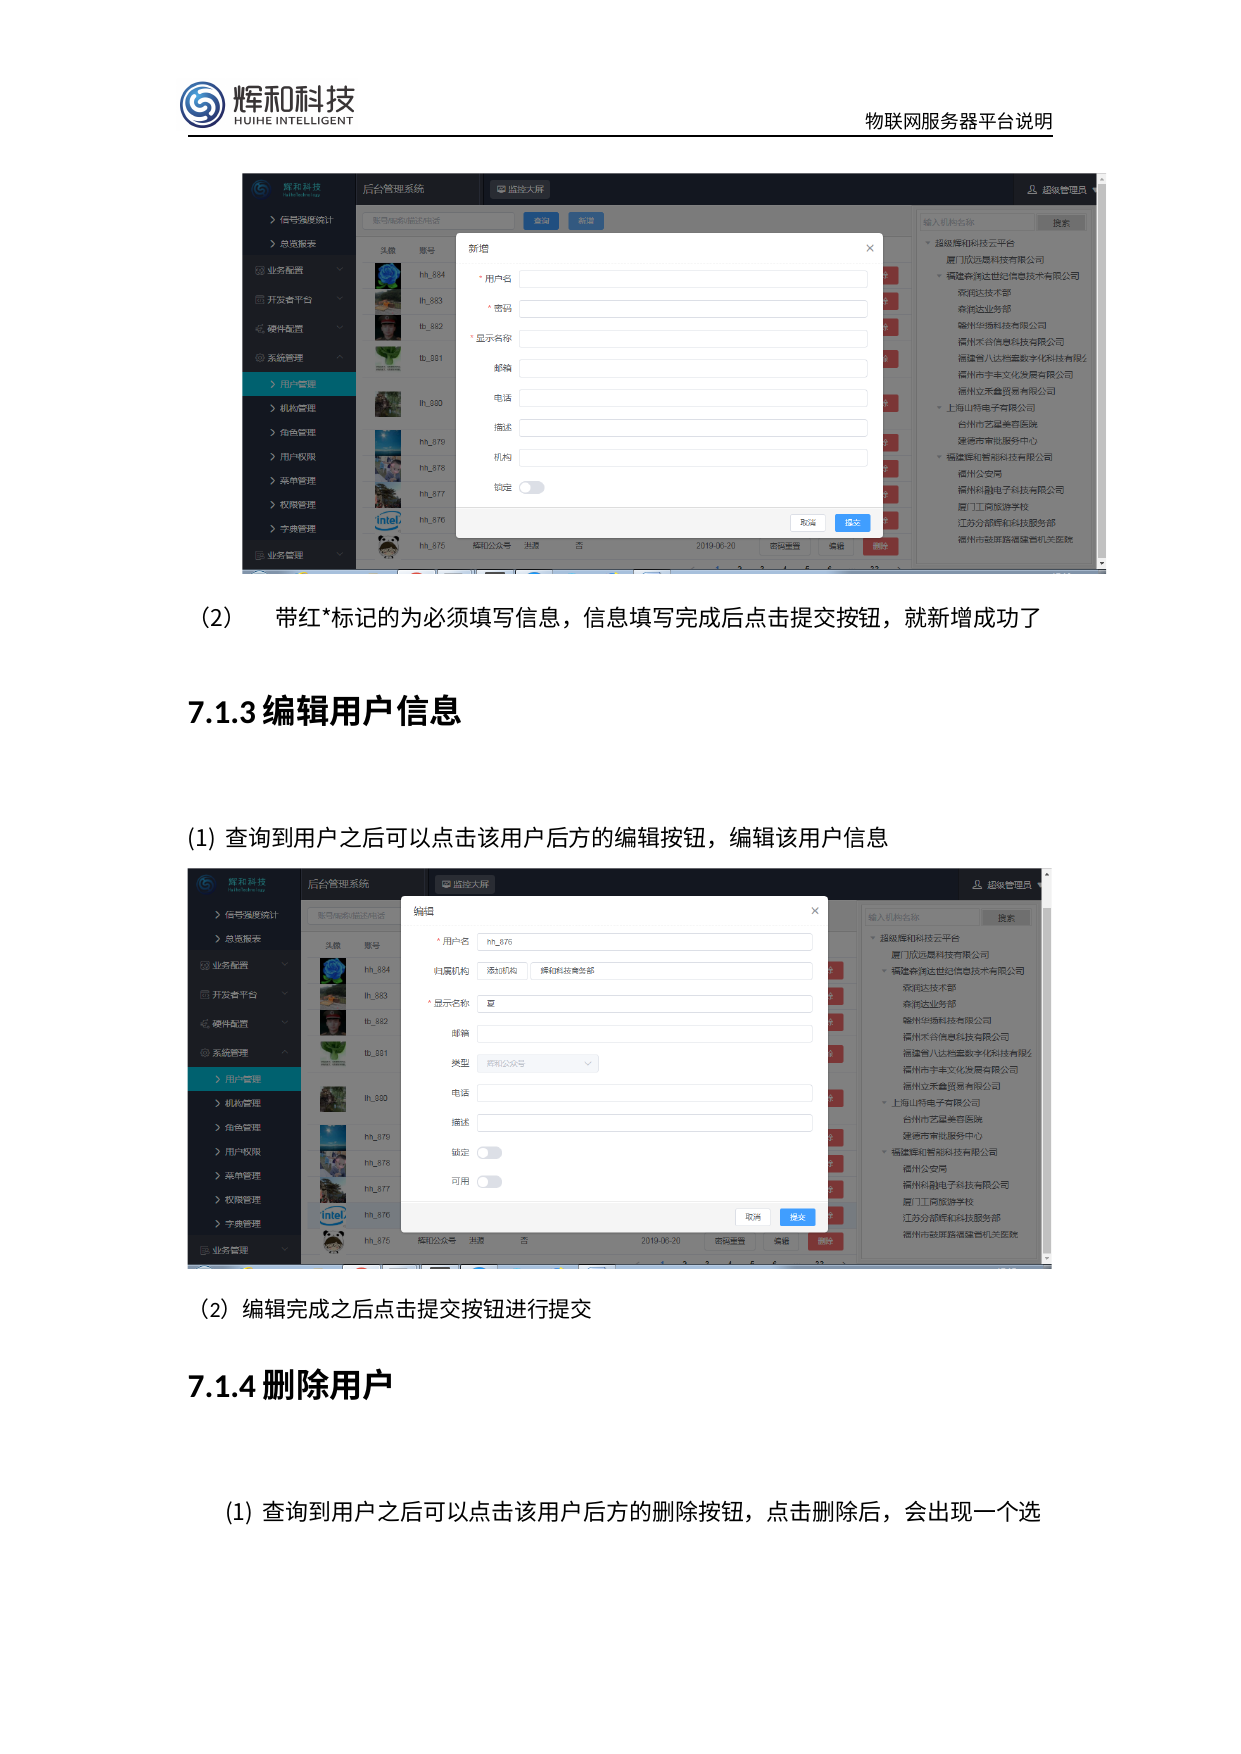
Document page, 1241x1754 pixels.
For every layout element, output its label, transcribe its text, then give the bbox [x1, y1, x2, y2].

subtitle 删除用户 [187, 1351, 1053, 1416]
picture [242, 172, 1107, 574]
list 查询到用户之后可以点击该用户后方的编辑按钮，编辑该用户信息 [187, 804, 1053, 869]
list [225, 1478, 1053, 1543]
subtitle 编辑用户信息 [187, 677, 1053, 742]
picture [176, 78, 359, 131]
list 带红*标记的为必须填写信息，信息填写完成后点击提交按钮，就新增成功了 [187, 584, 1053, 649]
picture [187, 868, 1052, 1269]
text （2）编辑完成之后点击提交按钮进行提交 [187, 1291, 1053, 1324]
